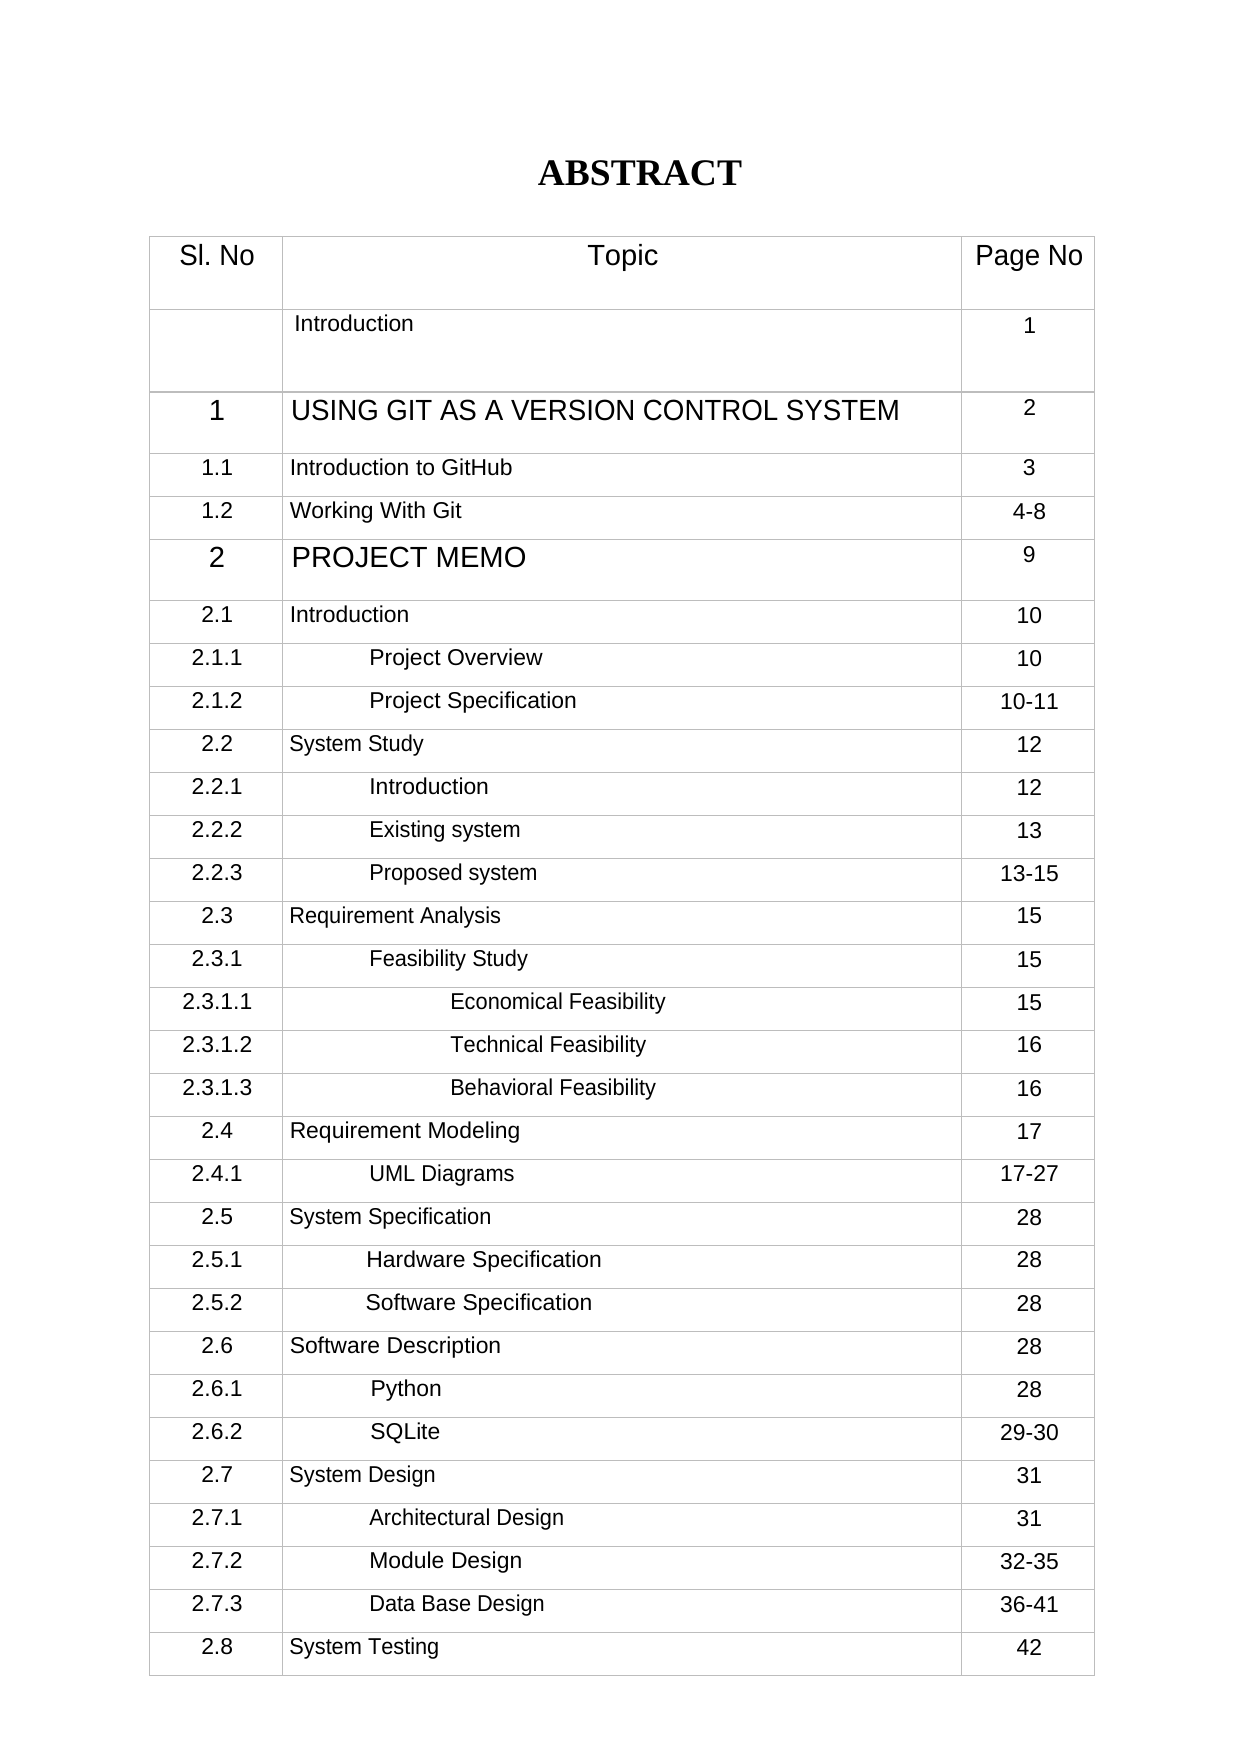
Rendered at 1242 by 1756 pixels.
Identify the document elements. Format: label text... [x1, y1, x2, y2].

table_cell 2.5.2 [150, 1289, 282, 1331]
table_cell 17 [962, 1117, 1094, 1159]
table_cell UML Diagrams [283, 1160, 961, 1202]
table_cell 28 [962, 1289, 1094, 1331]
table_cell [150, 310, 282, 391]
table_cell 2.2 [150, 730, 282, 772]
table_cell Requirement Modeling [283, 1117, 961, 1159]
table_cell Data Base Design [283, 1590, 961, 1632]
table_cell 2.3 [150, 902, 282, 944]
table_cell 1.2 [150, 497, 282, 539]
table_cell 2.4.1 [150, 1160, 282, 1202]
table_cell 2.5 [150, 1203, 282, 1244]
table_cell 1 [962, 310, 1094, 391]
table_cell 2.2.1 [150, 773, 282, 815]
table_cell 28 [962, 1246, 1094, 1288]
table_cell 2.1.1 [150, 644, 282, 686]
table_cell 29-30 [962, 1418, 1094, 1460]
table_cell 2.4 [150, 1117, 282, 1159]
table_cell Introduction to GitHub [283, 454, 961, 496]
table_cell 16 [962, 1074, 1094, 1116]
table_cell USING GIT AS A VERSION CONTROL SYSTEM [283, 393, 961, 452]
table_header Topic [283, 237, 961, 309]
table_cell 2.7.1 [150, 1504, 282, 1546]
table_cell 2.1.2 [150, 687, 282, 729]
table_cell 15 [962, 945, 1094, 987]
table_cell 3 [962, 454, 1094, 496]
table_cell 2.3.1 [150, 945, 282, 987]
table_header Page No [962, 237, 1094, 309]
table_cell 1 [150, 393, 282, 452]
table_cell 13 [962, 816, 1094, 858]
table_cell 12 [962, 730, 1094, 772]
table_cell 28 [962, 1332, 1094, 1374]
table_cell SQLite [283, 1418, 961, 1460]
table_cell 28 [962, 1375, 1094, 1417]
table_cell System Testing [283, 1633, 961, 1675]
table_cell Requirement Analysis [283, 902, 961, 944]
table_cell Python [283, 1375, 961, 1417]
table_cell 2.2.2 [150, 816, 282, 858]
table_cell System Study [283, 730, 961, 772]
table_cell 2.6.2 [150, 1418, 282, 1460]
table_cell Economical Feasibility [283, 988, 961, 1029]
table_cell 2.8 [150, 1633, 282, 1675]
table_cell 2.7 [150, 1461, 282, 1503]
table_cell Project Specification [283, 687, 961, 729]
table_cell Behavioral Feasibility [283, 1074, 961, 1116]
table_cell 36-41 [962, 1590, 1094, 1632]
table_cell Technical Feasibility [283, 1031, 961, 1073]
table_cell 13-15 [962, 859, 1094, 901]
table_cell Module Design [283, 1547, 961, 1589]
table_cell 2.3.1.2 [150, 1031, 282, 1073]
table_cell 2.7.2 [150, 1547, 282, 1589]
table_cell 15 [962, 902, 1094, 944]
table_cell 2.5.1 [150, 1246, 282, 1288]
table_cell PROJECT MEMO [283, 540, 961, 600]
table_cell 2.6 [150, 1332, 282, 1374]
table_cell 12 [962, 773, 1094, 815]
table_cell Working With Git [283, 497, 961, 539]
table_cell System Specification [283, 1203, 961, 1244]
table_cell Introduction [283, 310, 961, 391]
table_header Sl. No [150, 237, 282, 309]
table_cell Architectural Design [283, 1504, 961, 1546]
table_cell 10-11 [962, 687, 1094, 729]
table_cell Proposed system [283, 859, 961, 901]
table_cell 16 [962, 1031, 1094, 1073]
table_cell Software Specification [283, 1289, 961, 1331]
table_cell Project Overview [283, 644, 961, 686]
table_cell 2.3.1.3 [150, 1074, 282, 1116]
table_cell System Design [283, 1461, 961, 1503]
table_cell 1.1 [150, 454, 282, 496]
table_cell 15 [962, 988, 1094, 1029]
table_cell 2.1 [150, 601, 282, 643]
table_cell 2 [150, 540, 282, 600]
table_cell 31 [962, 1504, 1094, 1546]
table_cell Introduction [283, 773, 961, 815]
table_cell Introduction [283, 601, 961, 643]
table_cell Feasibility Study [283, 945, 961, 987]
table_cell Software Description [283, 1332, 961, 1374]
table_cell 17-27 [962, 1160, 1094, 1202]
table_cell 2.3.1.1 [150, 988, 282, 1029]
table_cell 4-8 [962, 497, 1094, 539]
table_cell 2.7.3 [150, 1590, 282, 1632]
table_cell Hardware Specification [283, 1246, 961, 1288]
table_cell 10 [962, 601, 1094, 643]
table_cell 9 [962, 540, 1094, 600]
table_cell 42 [962, 1633, 1094, 1675]
table_cell 10 [962, 644, 1094, 686]
table_cell 2.6.1 [150, 1375, 282, 1417]
table_cell Existing system [283, 816, 961, 858]
table_cell 32-35 [962, 1547, 1094, 1589]
table_cell 2 [962, 393, 1094, 452]
table_cell 31 [962, 1461, 1094, 1503]
table_cell 2.2.3 [150, 859, 282, 901]
table_cell 28 [962, 1203, 1094, 1244]
